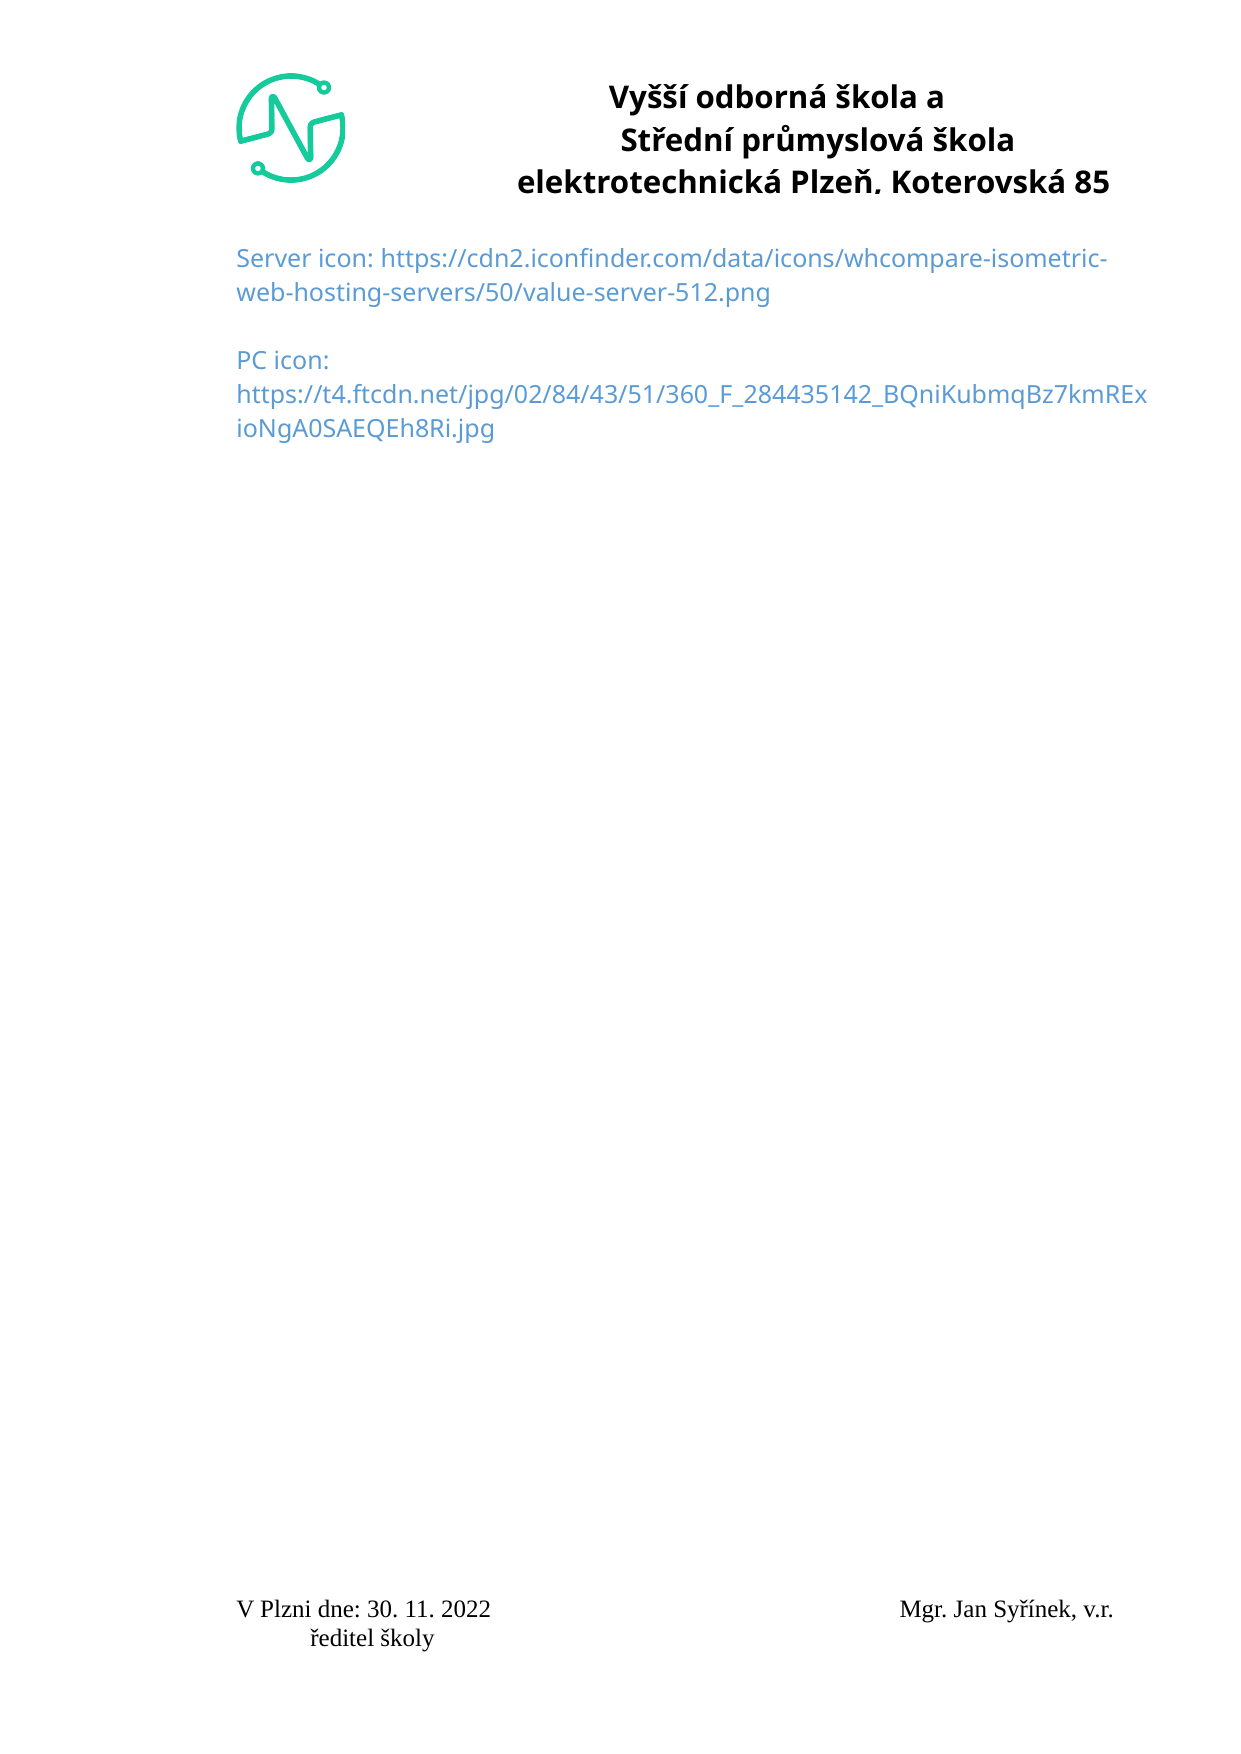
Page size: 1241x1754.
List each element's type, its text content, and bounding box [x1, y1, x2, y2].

picture [236, 73, 346, 183]
text Server icon: https://cdn2.iconfinder.com/data/icons/whcompare-isometric-web-hosting-servers/50/value-server-512.png [236, 241, 1152, 309]
text PC icon: https://t4.ftcdn.net/jpg/02/84/43/51/360_F_284435142_BQniKubmqBz7kmRExioNgA0SAEQEh8Ri.jpg [236, 343, 1152, 479]
